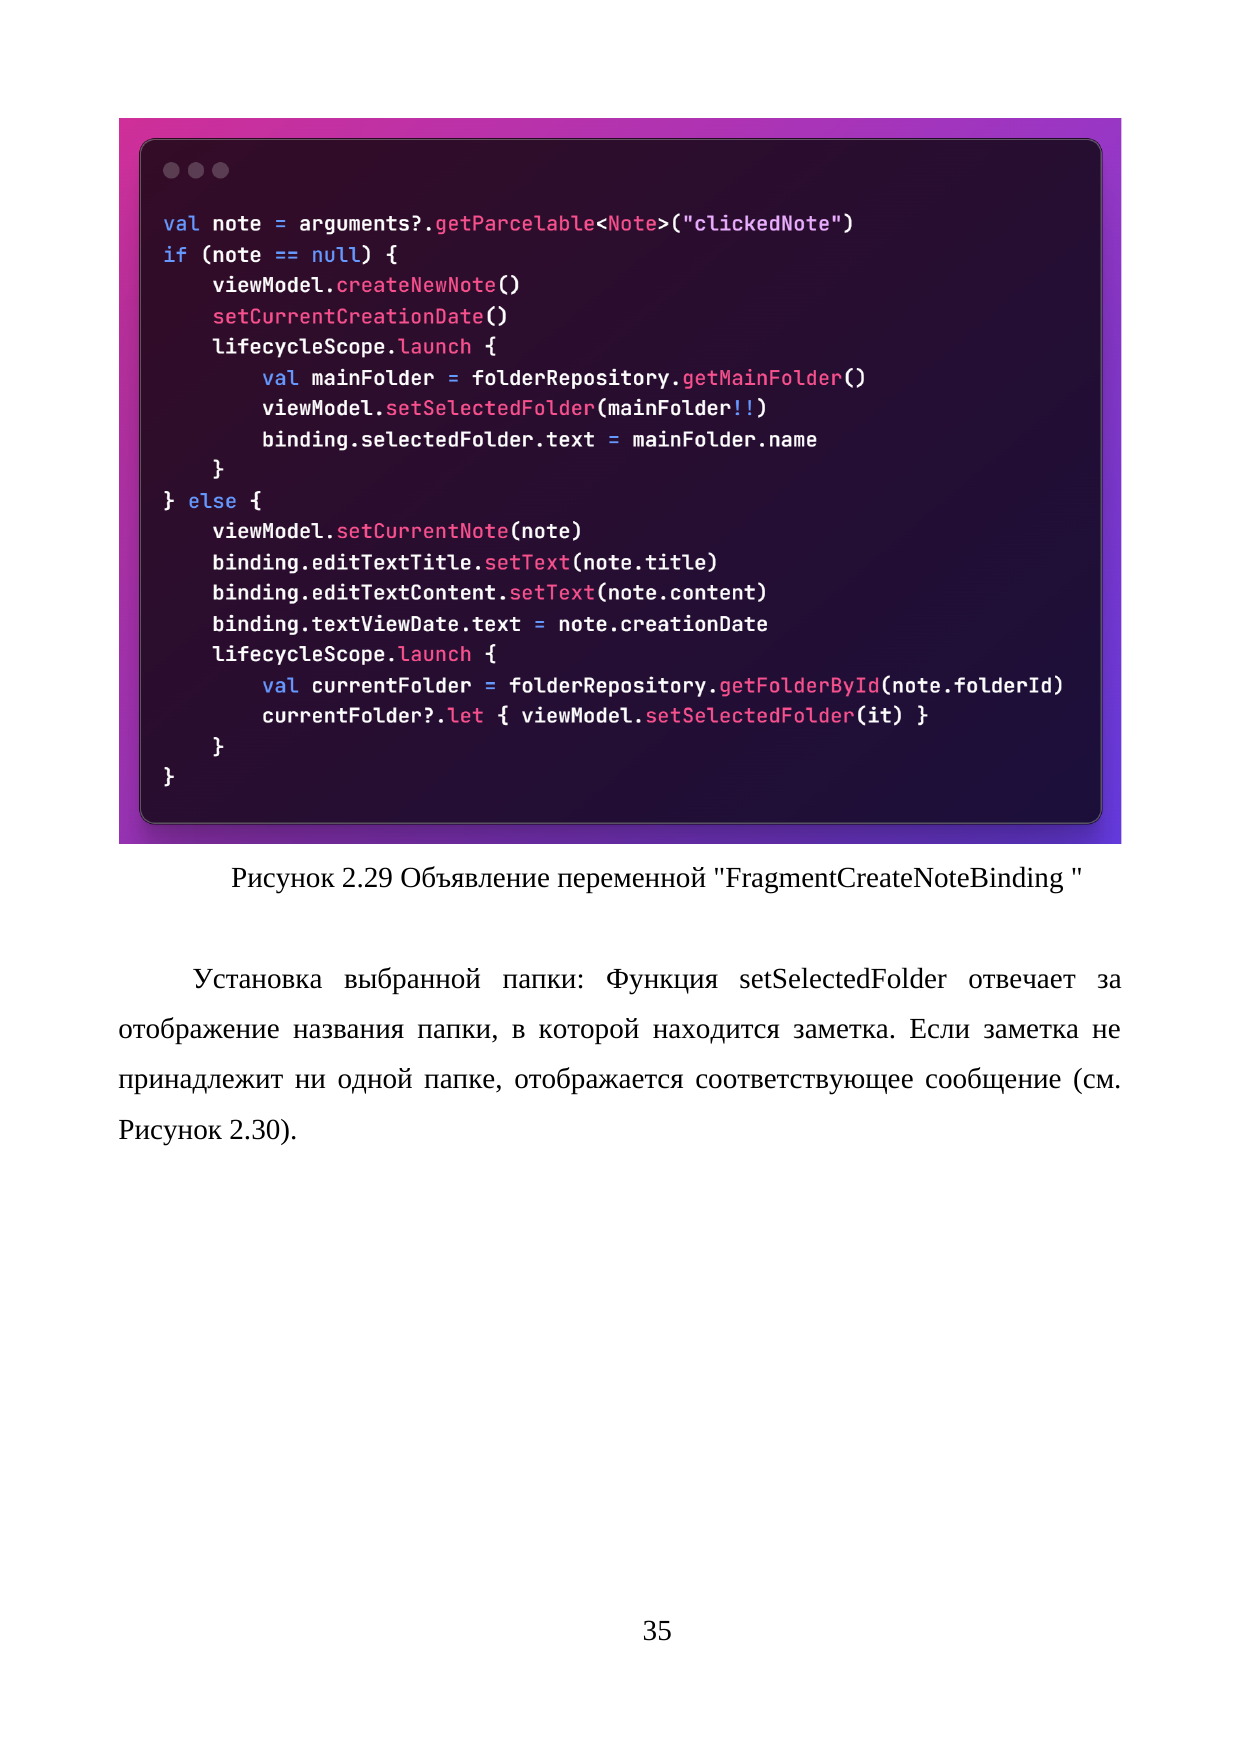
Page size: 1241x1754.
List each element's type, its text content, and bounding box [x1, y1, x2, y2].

text Установка выбранной папки: Функция setSelectedFolder отвечает за отображение названия папки, в которой находится заметка. Если заметка не принадлежит ни одной папке, отображается соответствующее сообщение (см. Рисунок 2.30). [118, 961, 1122, 1145]
text Рисунок 2.29 Объявление переменной "FragmentCreateNoteBinding " [118, 860, 1122, 894]
picture [119, 118, 1122, 844]
